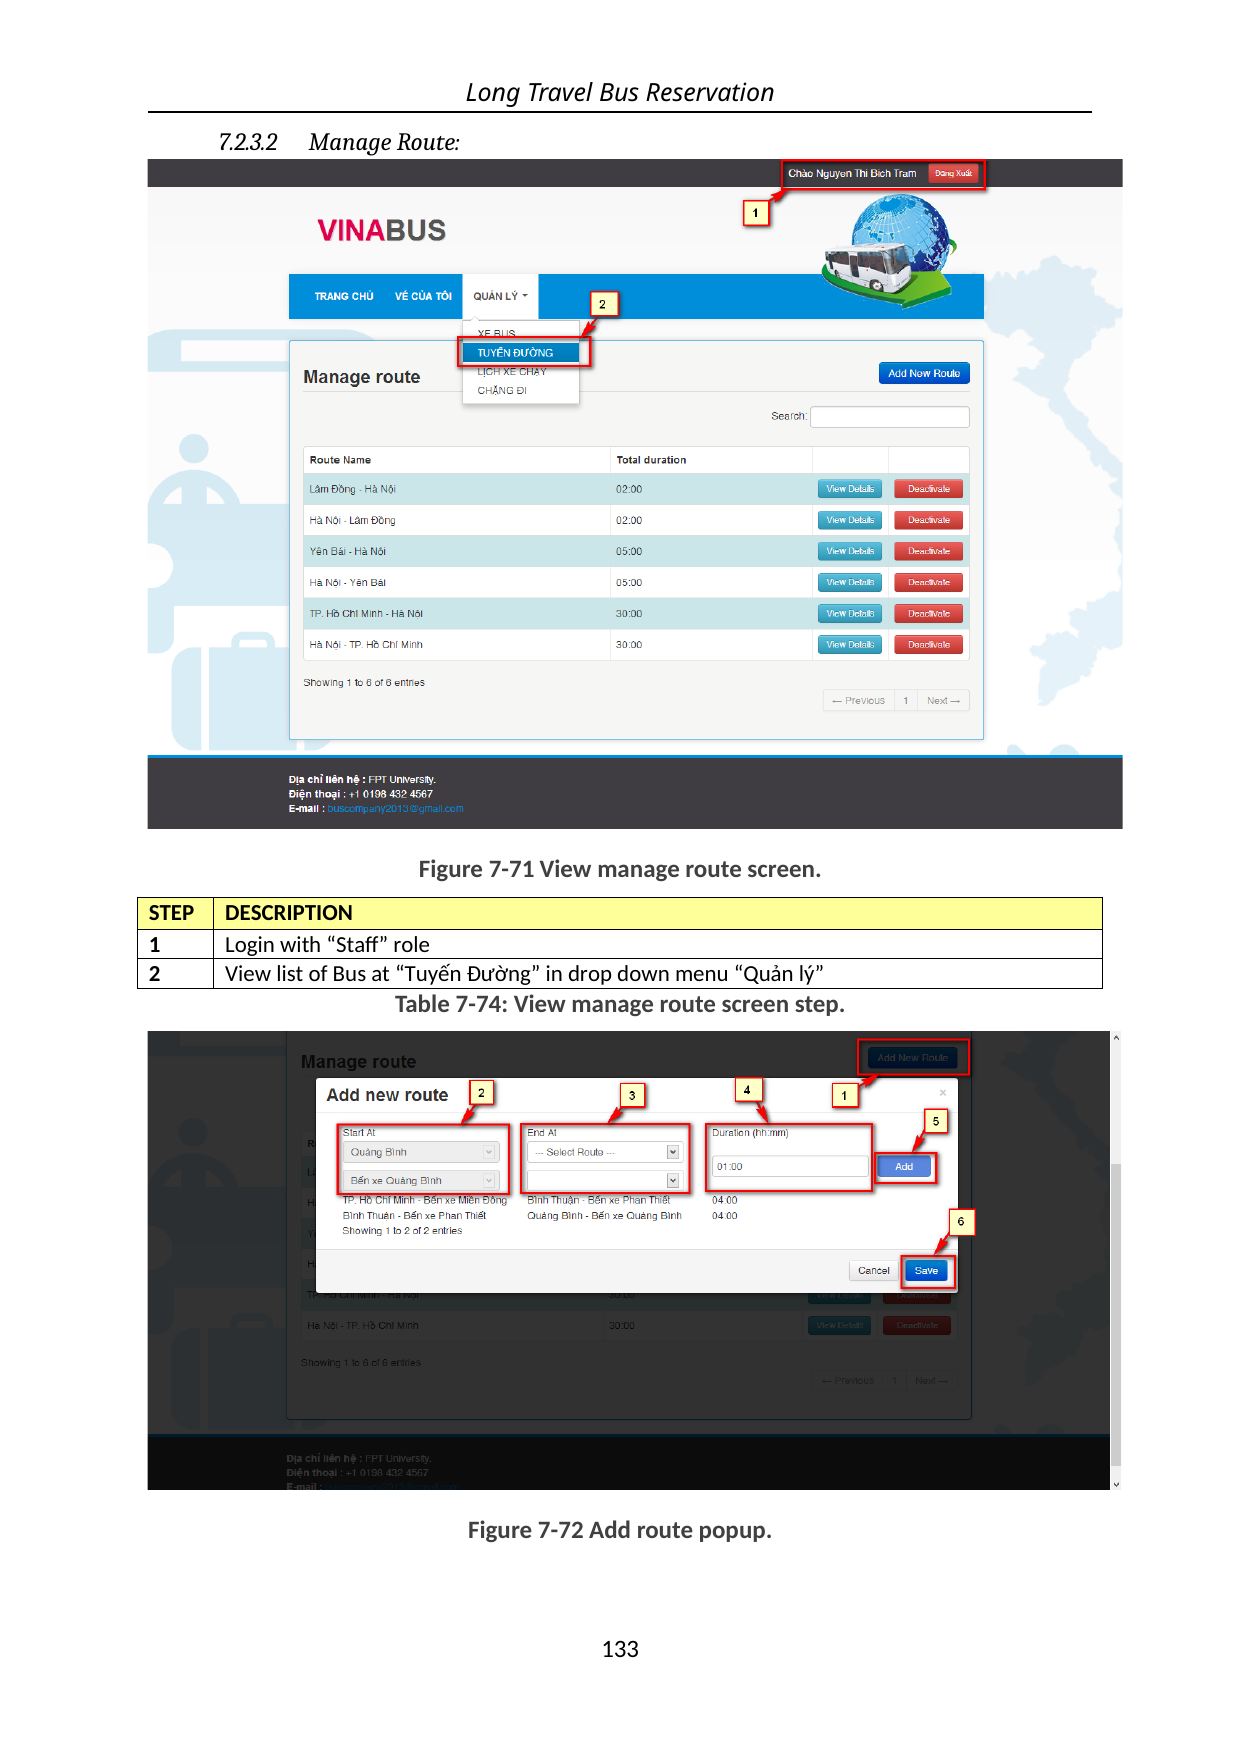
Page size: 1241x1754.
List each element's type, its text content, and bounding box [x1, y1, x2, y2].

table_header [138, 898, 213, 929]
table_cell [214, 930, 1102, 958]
picture [147, 159, 1123, 829]
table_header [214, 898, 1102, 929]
subtitle Manage Route: [218, 128, 1092, 157]
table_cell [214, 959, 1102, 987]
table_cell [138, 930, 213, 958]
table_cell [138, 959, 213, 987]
picture [147, 1031, 1122, 1490]
